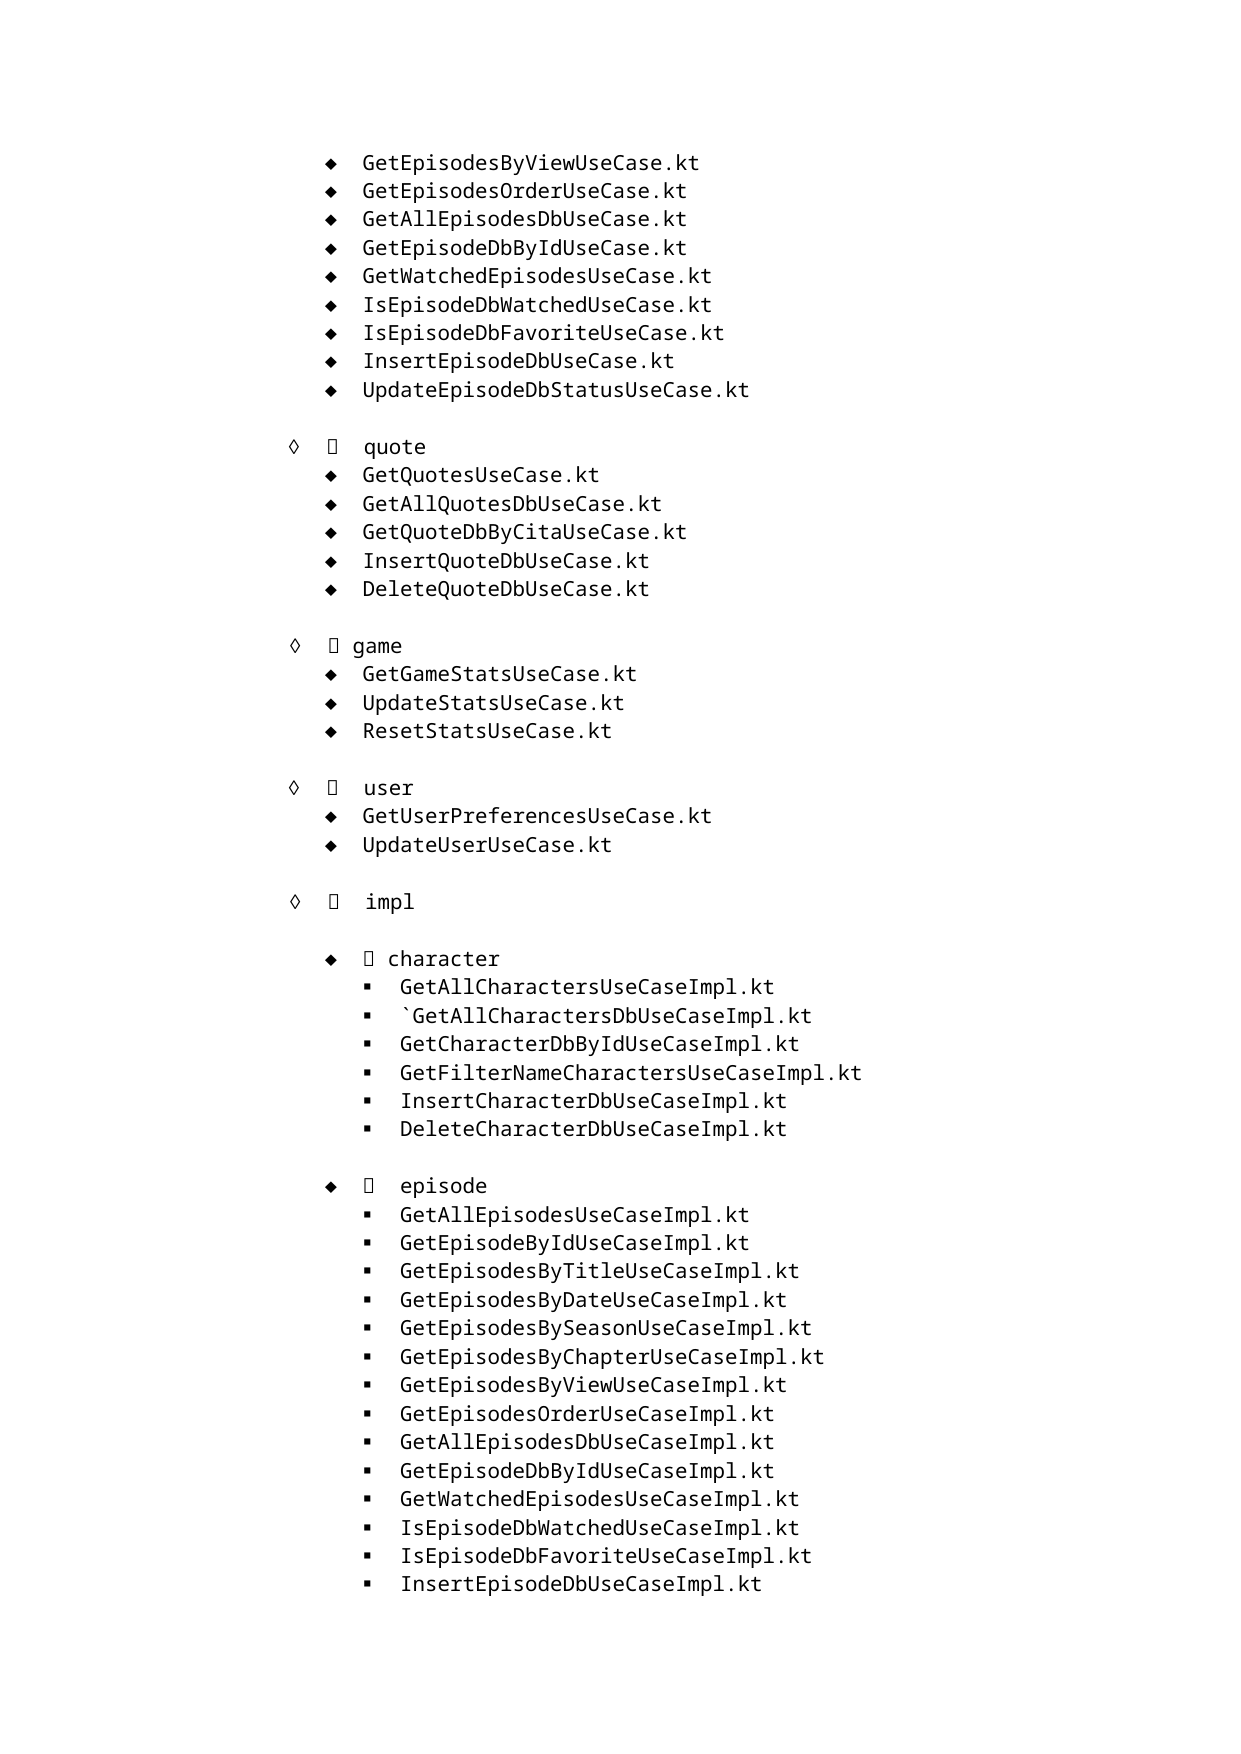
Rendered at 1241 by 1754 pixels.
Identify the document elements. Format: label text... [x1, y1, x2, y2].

list GetAllQuotesDbUseCase.kt [325, 489, 1063, 517]
list `GetAllCharactersDbUseCaseImpl.kt [362, 1001, 1063, 1029]
list GetWatchedEpisodesUseCase.kt [325, 261, 1063, 290]
list GetAllEpisodesDbUseCaseImpl.kt [362, 1427, 1063, 1456]
list IsEpisodeDbWatchedUseCase.kt [325, 290, 1063, 318]
list ResetStatsUseCase.kt [325, 716, 1063, 745]
list GetCharacterDbByIdUseCaseImpl.kt [362, 1029, 1063, 1058]
list InsertQuoteDbUseCase.kt [325, 546, 1063, 574]
list GetEpisodeDbByIdUseCaseImpl.kt [362, 1456, 1063, 1484]
list GetGameStatsUseCase.kt [325, 659, 1063, 688]
list IsEpisodeDbWatchedUseCaseImpl.kt [362, 1513, 1063, 1541]
list GetUserPreferencesUseCase.kt [325, 802, 1063, 830]
list GetAllEpisodesDbUseCase.kt [325, 204, 1063, 233]
list impl [290, 887, 1063, 915]
list UpdateEpisodeDbStatusUseCase.kt [325, 375, 1063, 403]
list DeleteCharacterDbUseCaseImpl.kt [362, 1114, 1063, 1143]
list IsEpisodeDbFavoriteUseCase.kt [325, 318, 1063, 347]
list GetEpisodesByViewUseCaseImpl.kt [362, 1370, 1063, 1399]
list InsertEpisodeDbUseCaseImpl.kt [362, 1569, 1063, 1598]
list game [290, 631, 1063, 659]
list character [325, 944, 1063, 972]
list UpdateStatsUseCase.kt [325, 688, 1063, 716]
list episode [325, 1171, 1063, 1200]
list GetEpisodesByDateUseCaseImpl.kt [362, 1285, 1063, 1313]
list GetEpisodesOrderUseCaseImpl.kt [362, 1399, 1063, 1427]
list GetEpisodeDbByIdUseCase.kt [325, 233, 1063, 261]
list quote [288, 432, 1063, 460]
list IsEpisodeDbFavoriteUseCaseImpl.kt [362, 1541, 1063, 1569]
list GetAllEpisodesUseCaseImpl.kt [362, 1200, 1063, 1228]
list GetEpisodesOrderUseCase.kt [325, 176, 1063, 204]
list user [288, 773, 1063, 802]
list GetQuotesUseCase.kt [325, 460, 1063, 489]
list InsertEpisodeDbUseCase.kt [325, 347, 1063, 375]
list GetEpisodeByIdUseCaseImpl.kt [362, 1228, 1063, 1257]
list GetQuoteDbByCitaUseCase.kt [325, 517, 1063, 546]
list InsertCharacterDbUseCaseImpl.kt [362, 1086, 1063, 1114]
list DeleteQuoteDbUseCase.kt [325, 574, 1063, 603]
list UpdateUserUseCase.kt [325, 830, 1063, 858]
list GetEpisodesByChapterUseCaseImpl.kt [362, 1342, 1063, 1370]
list GetAllCharactersUseCaseImpl.kt [362, 972, 1063, 1001]
list GetEpisodesBySeasonUseCaseImpl.kt [362, 1313, 1063, 1342]
list GetFilterNameCharactersUseCaseImpl.kt [362, 1058, 1063, 1086]
list GetEpisodesByTitleUseCaseImpl.kt [362, 1257, 1063, 1285]
list GetWatchedEpisodesUseCaseImpl.kt [362, 1484, 1063, 1513]
list GetEpisodesByViewUseCase.kt [325, 148, 1063, 176]
